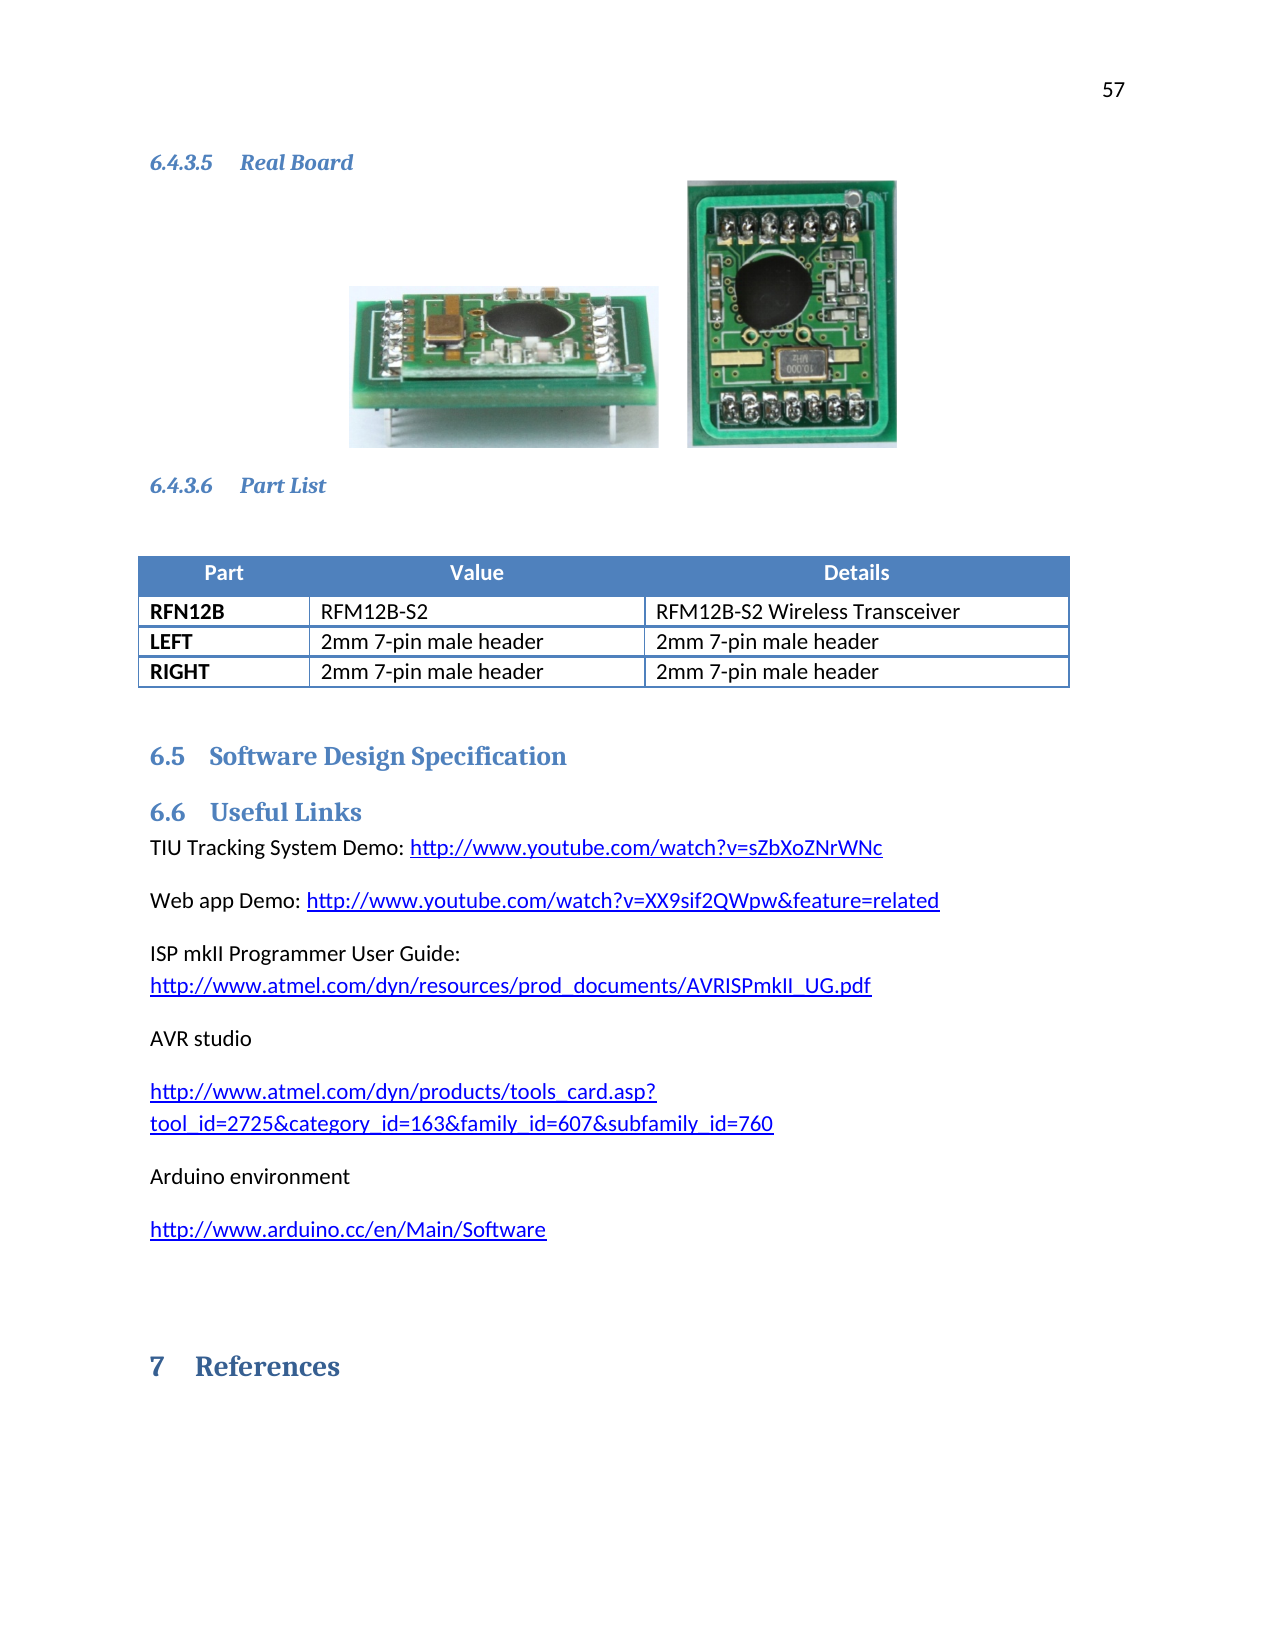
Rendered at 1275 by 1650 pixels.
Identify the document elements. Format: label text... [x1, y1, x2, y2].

text Arduino environment [150, 1162, 1125, 1190]
table_cell RFM12B-S2 Wireless Transceiver [646, 597, 1068, 625]
text ISP mkII Programmer User Guide: http://www.atmel.com/dyn/resources/prod_documents/AVRISPmkII_UG.pdf [150, 939, 1125, 999]
table_cell LEFT [139, 628, 309, 655]
text AVR studio [150, 1024, 1125, 1052]
subtitle Part List [150, 472, 1125, 499]
text http://www.atmel.com/dyn/products/tools_card.asp?tool_id=2725&category_id=163&family_id=607&subfamily_id=760 [150, 1077, 1125, 1137]
table_cell 2mm 7-pin male header [310, 628, 644, 655]
subtitle Real Board [150, 150, 1125, 176]
subtitle Software Design Specification [150, 741, 1125, 772]
picture [349, 286, 659, 448]
table_cell RFN12B [139, 597, 309, 625]
table_cell RFM12B-S2 [310, 597, 644, 625]
table_cell RIGHT [139, 658, 309, 686]
table_cell 2mm 7-pin male header [310, 658, 644, 686]
table_header Value [310, 558, 644, 595]
text http://www.arduino.cc/en/Main/Software [150, 1215, 1125, 1243]
text Web app Demo: http://www.youtube.com/watch?v=XX9sif2QWpw&feature=related [150, 886, 1125, 914]
table_header Part [139, 558, 309, 595]
table_cell 2mm 7-pin male header [646, 658, 1068, 686]
table_cell 2mm 7-pin male header [645, 628, 1068, 655]
table_header Details [645, 558, 1068, 595]
subtitle References [150, 1351, 1125, 1384]
subtitle Useful Links [150, 797, 1125, 828]
text TIU Tracking System Demo: http://www.youtube.com/watch?v=sZbXoZNrWNc [150, 833, 1125, 861]
picture [688, 181, 896, 448]
